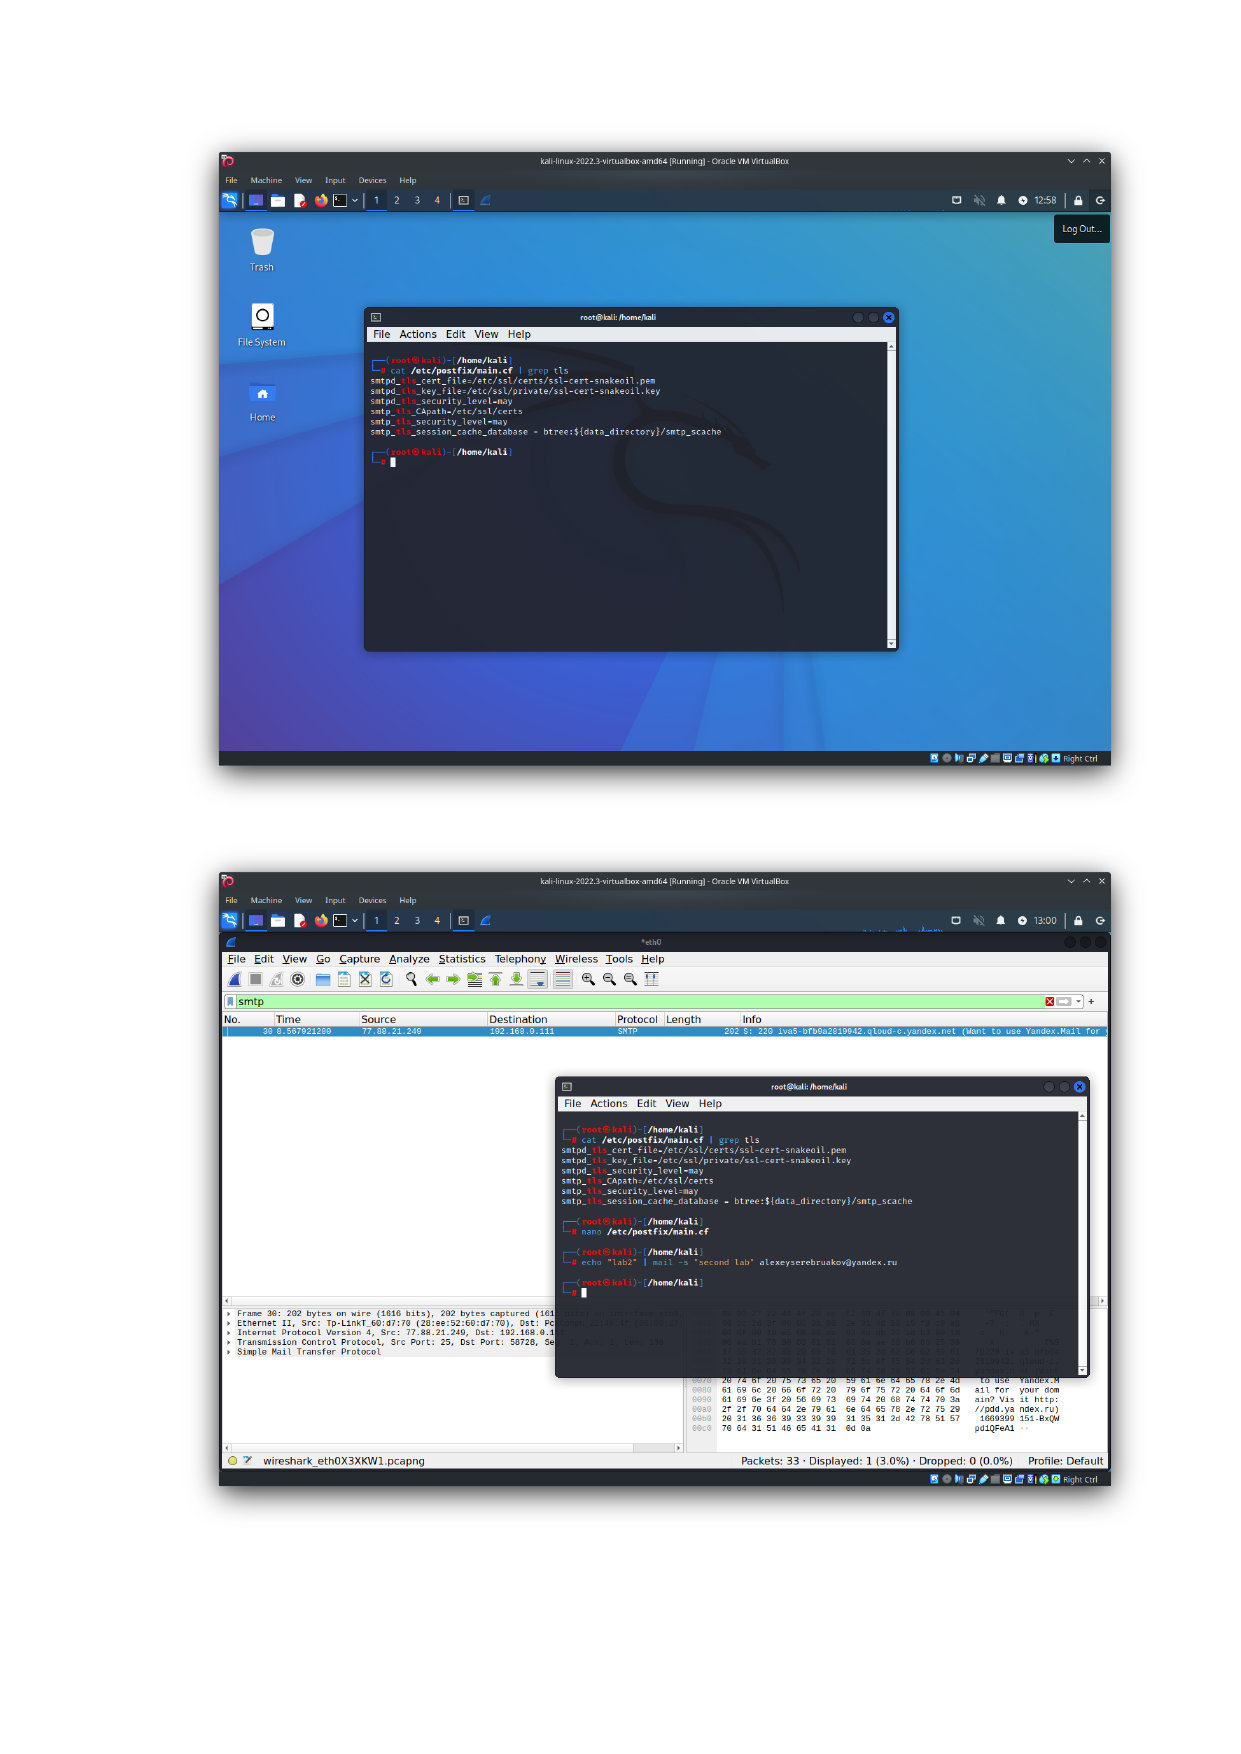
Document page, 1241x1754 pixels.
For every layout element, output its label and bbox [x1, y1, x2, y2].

picture [177, 118, 1152, 814]
picture [177, 838, 1152, 1535]
